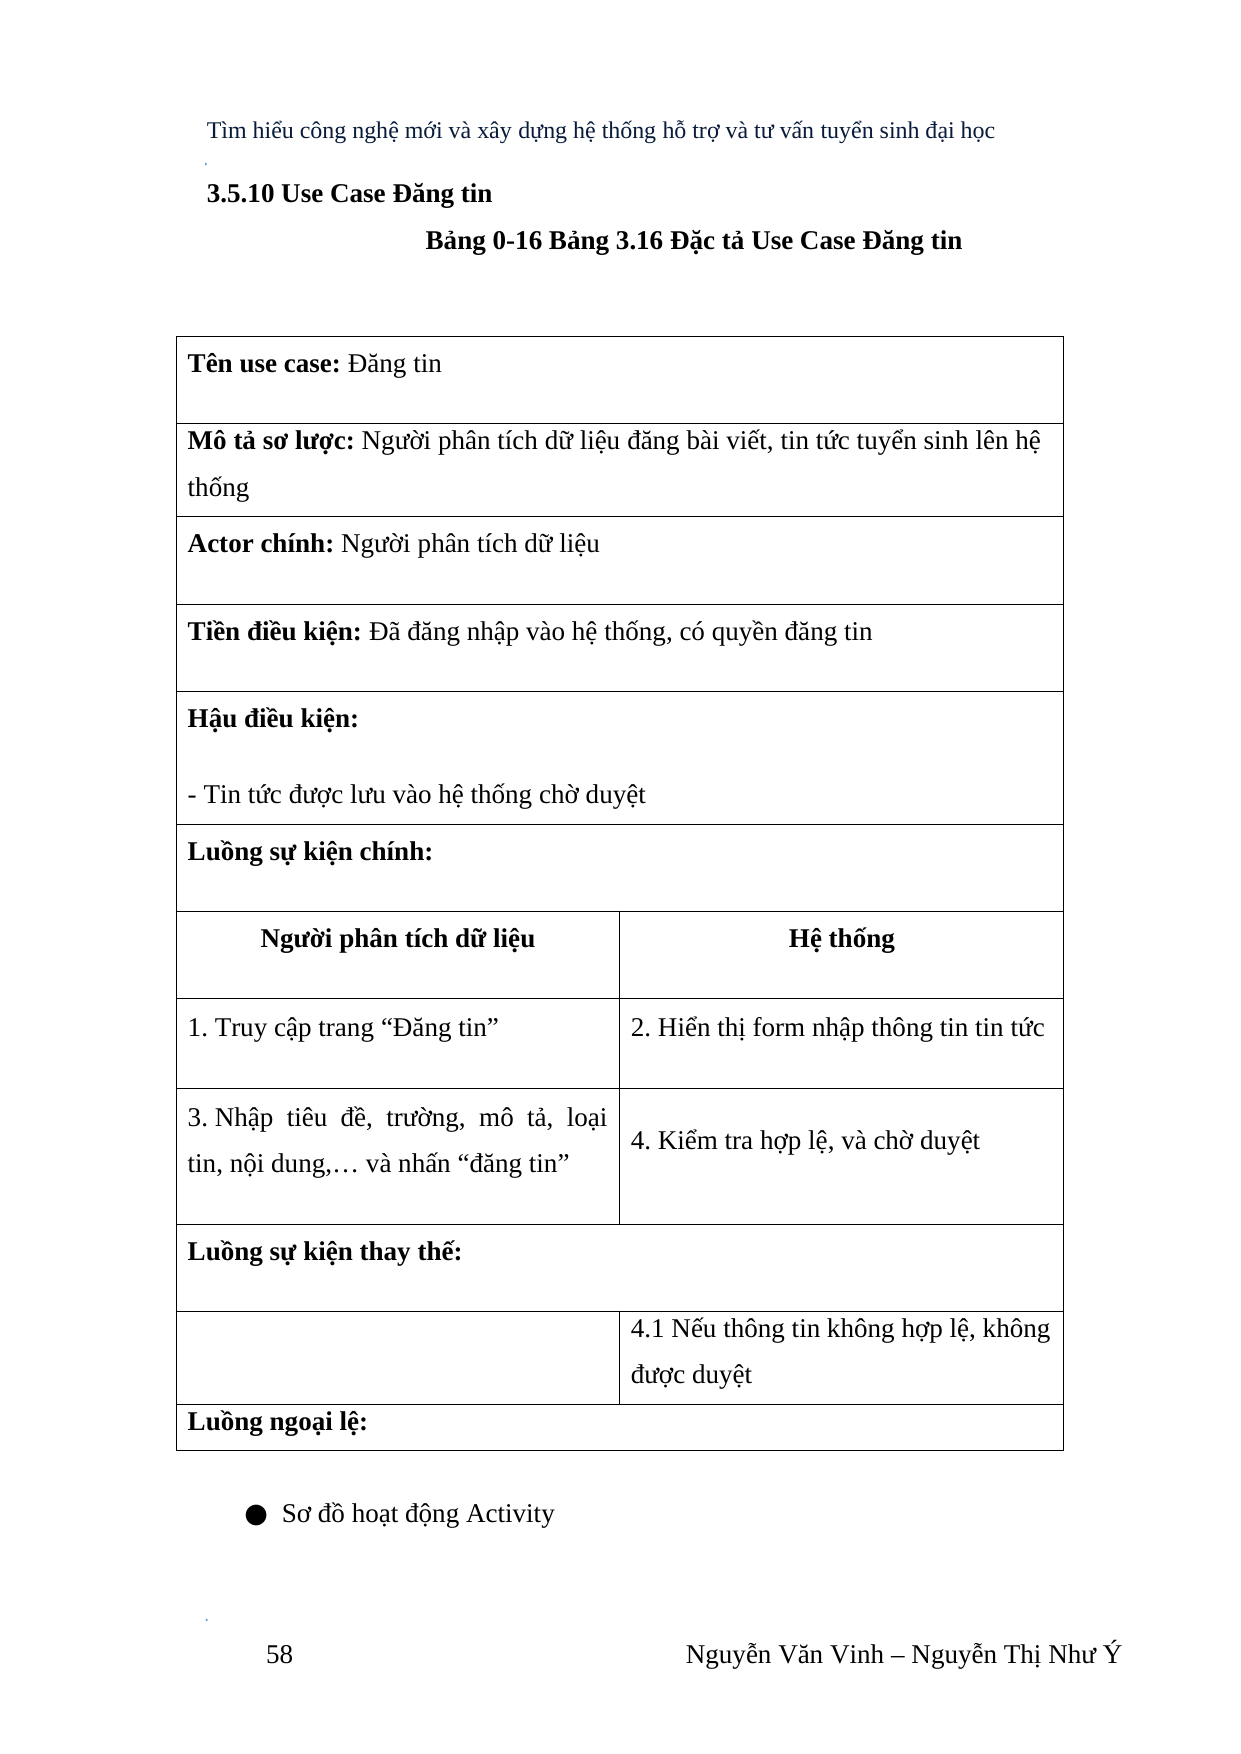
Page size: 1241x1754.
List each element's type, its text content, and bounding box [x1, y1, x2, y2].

table_cell Nhập tiêu đề, trường, mô tả, loại tin, nội dung,… và nhấn “đăng tin” [177, 1089, 619, 1223]
table_cell Luồng sự kiện thay thế: [177, 1225, 1063, 1311]
table_cell Mô tả sơ lược: Người phân tích dữ liệu đăng bài viết, tin tức tuyển sinh lên hệ thống [177, 424, 1063, 516]
text Bảng 0-16 Bảng 3.16 Đặc tả Use Case Đăng tin [207, 224, 1122, 255]
table_cell Tiền điều kiện: Đã đăng nhập vào hệ thống, có quyền đăng tin [177, 605, 1063, 691]
table_cell [177, 1312, 619, 1404]
table_cell Người phân tích dữ liệu [177, 912, 619, 998]
table_cell Hậu điều kiện: - Tin tức được lưu vào hệ thống chờ duyệt [177, 692, 1063, 823]
table_cell Kiểm tra hợp lệ, và chờ duyệt [620, 1089, 1063, 1223]
table_cell Truy cập trang “Đăng tin” [177, 999, 619, 1087]
table_cell Luồng sự kiện chính: [177, 825, 1063, 911]
list Sơ đồ hoạt động Activity [244, 338, 1122, 1538]
table_cell Hệ thống [620, 912, 1063, 998]
table_header Tên use case: Đăng tin [177, 337, 1063, 423]
table_cell Luồng ngoại lệ: [177, 1405, 1063, 1450]
table_cell Actor chính: Người phân tích dữ liệu [177, 517, 1063, 603]
table_cell 4.1 Nếu thông tin không hợp lệ, không được duyệt [620, 1312, 1063, 1404]
subtitle 3.5.10 Use Case Đăng tin [207, 177, 1122, 208]
table_cell Hiển thị form nhập thông tin tin tức [620, 999, 1063, 1087]
